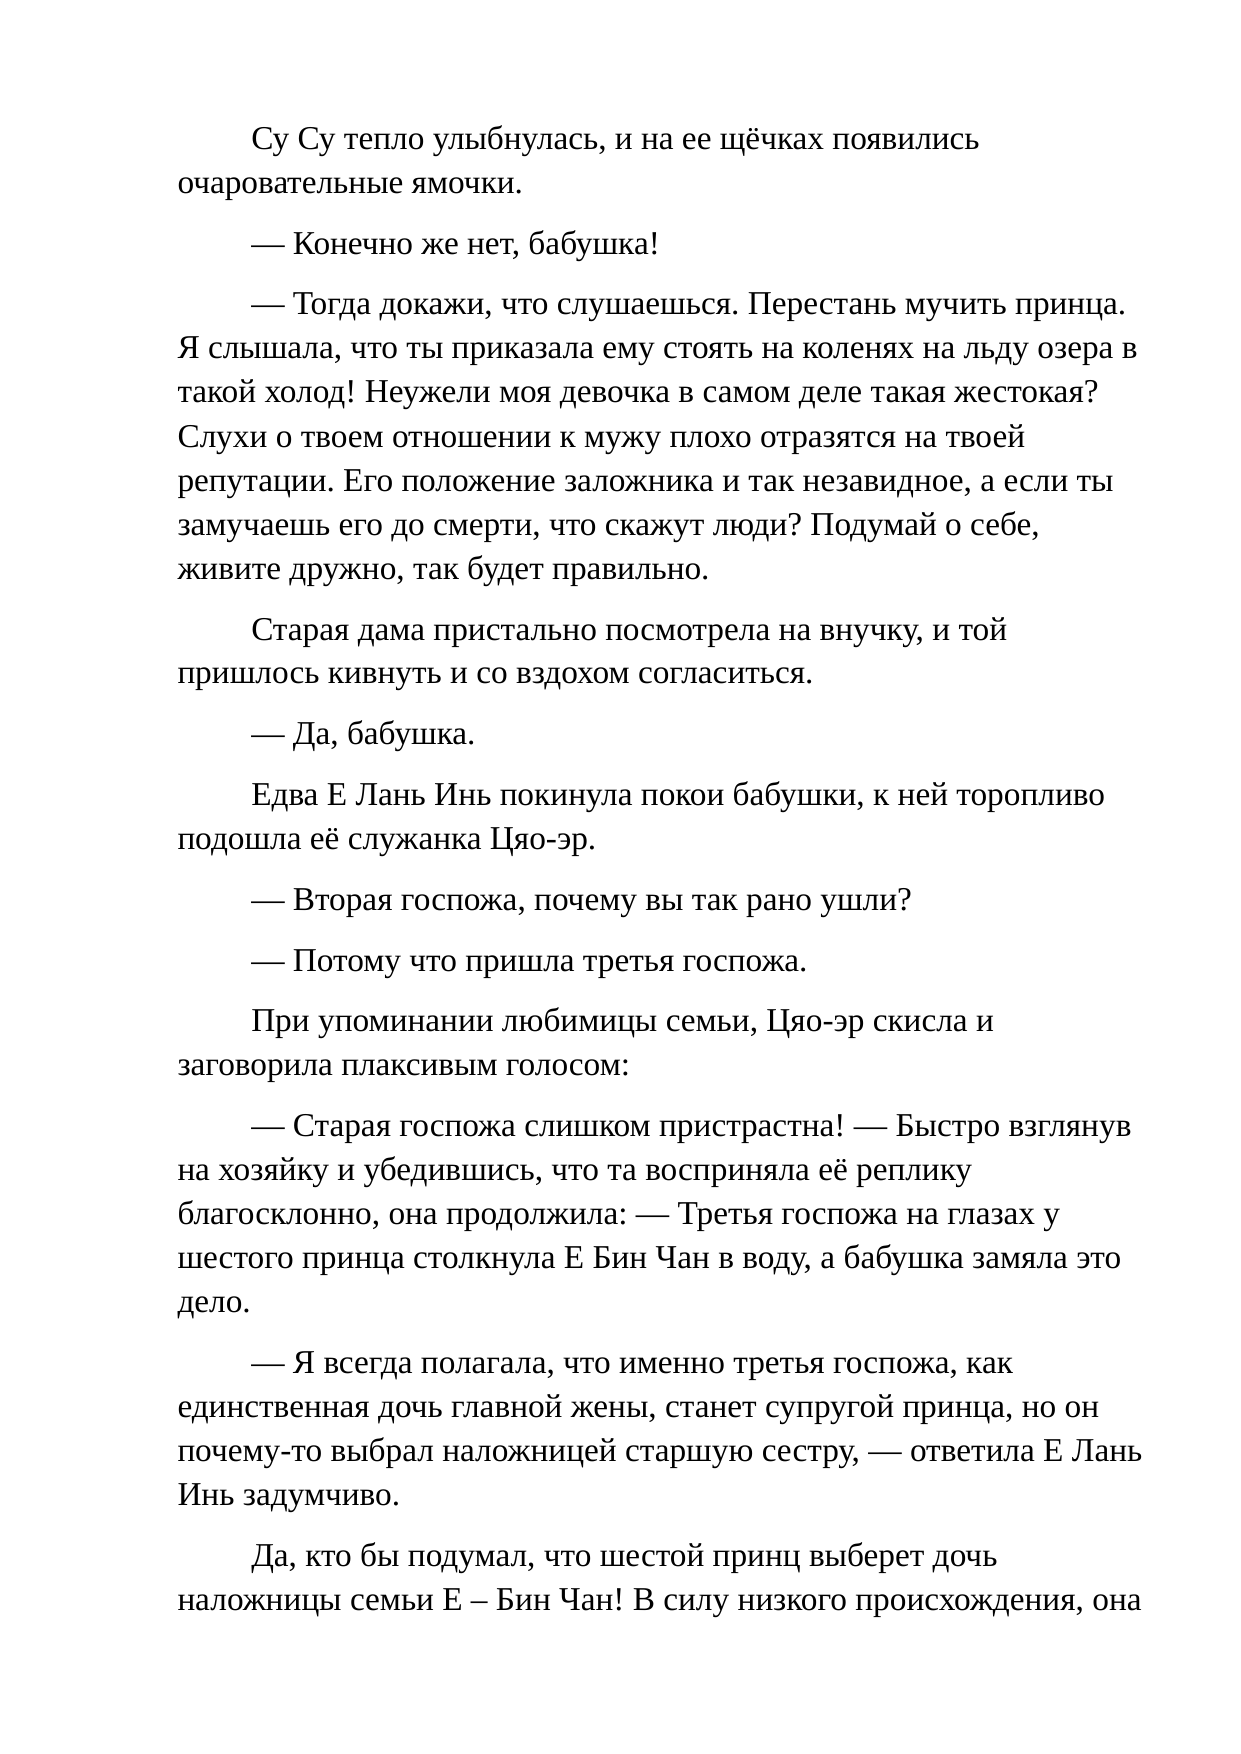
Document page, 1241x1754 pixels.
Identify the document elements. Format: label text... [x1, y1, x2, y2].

text — Потому что пришла третья госпожа. [177, 940, 1152, 978]
text — Я всегда полагала, что именно третья госпожа, как единственная дочь главной жены, станет супругой принца, но он почему-то выбрал наложницей старшую сестру, — ответила Е Лань Инь задумчиво. [177, 1342, 1152, 1513]
text — Вторая госпожа, почему вы так рано ушли? [177, 879, 1152, 917]
text Едва Е Лань Инь покинула покои бабушки, к ней торопливо подошла её служанка Цяо-эр. [177, 774, 1152, 857]
text При упоминании любимицы семьи, Цяо-эр скисла и заговорила плаксивым голосом: [177, 1001, 1152, 1083]
text — Да, бабушка. [177, 713, 1152, 752]
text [177, 1535, 1152, 1618]
text — Конечно же нет, бабушка! [177, 223, 1152, 261]
text — Тогда докажи, что слушаешься. Перестань мучить принца. Я слышала, что ты приказала ему стоять на коленях на льду озера в такой холод! Неужели моя девочка в самом деле такая жестокая? Слухи о твоем отношении к мужу плохо отразятся на твоей репутации. Его положение заложника и так незавидное, а если ты замучаешь его до смерти, что скажут люди? Подумай о себе, живите дружно, так будет правильно. [177, 284, 1152, 586]
text Старая дама пристально посмотрела на внучку, и той пришлось кивнуть и со вздохом согласиться. [177, 609, 1152, 691]
text Су Су тепло улыбнулась, и на ее щёчках появились очаровательные ямочки. [177, 118, 1152, 201]
text — Старая госпожа слишком пристрастна! — Быстро взглянув на хозяйку и убедившись, что та восприняла её реплику благосклонно, она продолжила: — Третья госпожа на глазах у шестого принца столкнула Е Бин Чан в воду, а бабушка замяла это дело. [177, 1105, 1152, 1320]
